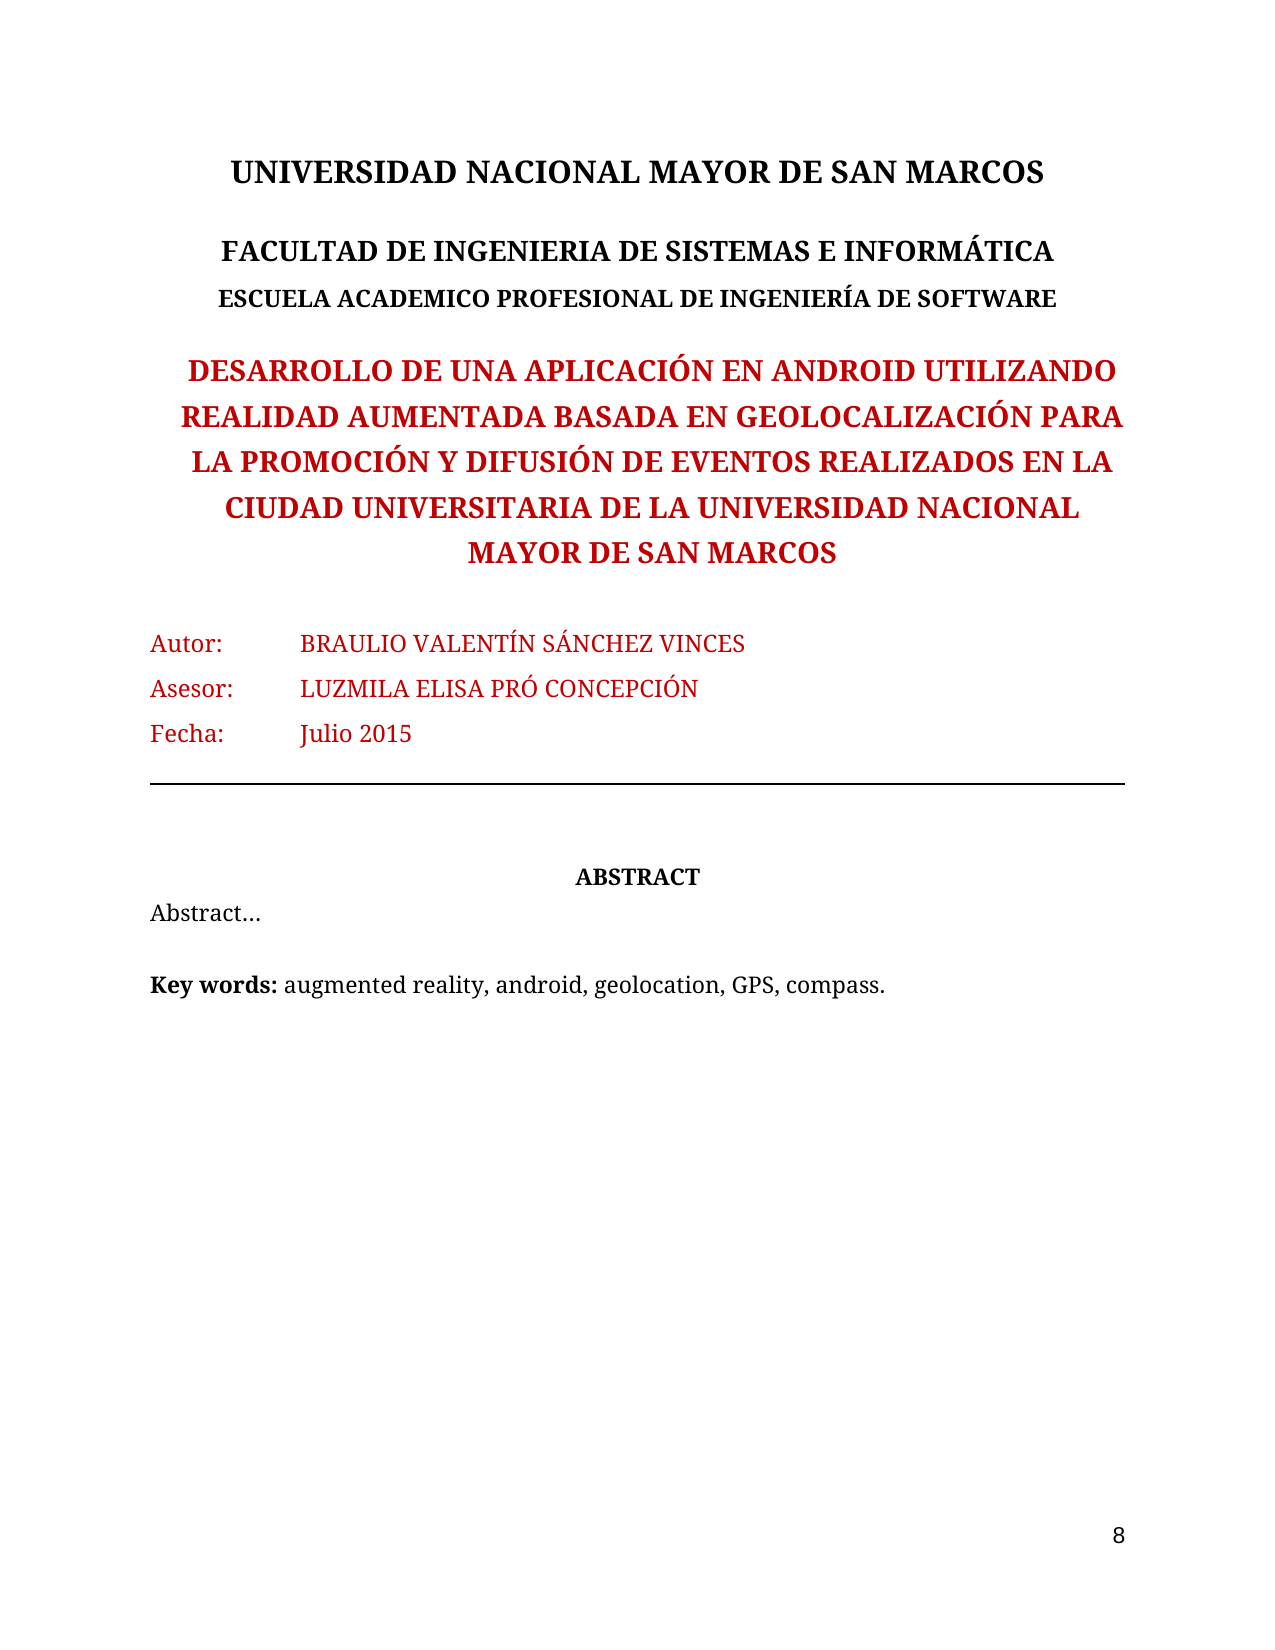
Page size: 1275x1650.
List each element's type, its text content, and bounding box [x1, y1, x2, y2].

text Key words: augmented reality, android, geolocation, GPS, compass. [150, 969, 1125, 1000]
text Fecha: Julio 2015 [150, 717, 1125, 750]
text ABSTRACT [150, 861, 1125, 892]
text ESCUELA ACADEMICO PROFESIONAL DE INGENIERÍA DE SOFTWARE [150, 282, 1125, 314]
text Asesor: LUZMILA ELISA PRÓ CONCEPCIÓN [150, 672, 1125, 704]
text Autor: BRAULIO VALENTÍN SÁNCHEZ VINCES [150, 627, 1125, 659]
text FACULTAD DE INGENIERIA DE SISTEMAS E INFORMÁTICA [150, 231, 1125, 269]
text Desarrollo de una Aplicación en Android utilizando Realidad Aumentada basada en Geolocalización para la Promoción y Difusión de eventos realizados en la ciudad universitaria de la Universidad Nacional Mayor de San Marcos [179, 350, 1125, 572]
text Abstract… [150, 897, 1125, 928]
text UNIVERSIDAD NACIONAL MAYOR DE SAN MARCOS [150, 150, 1125, 193]
